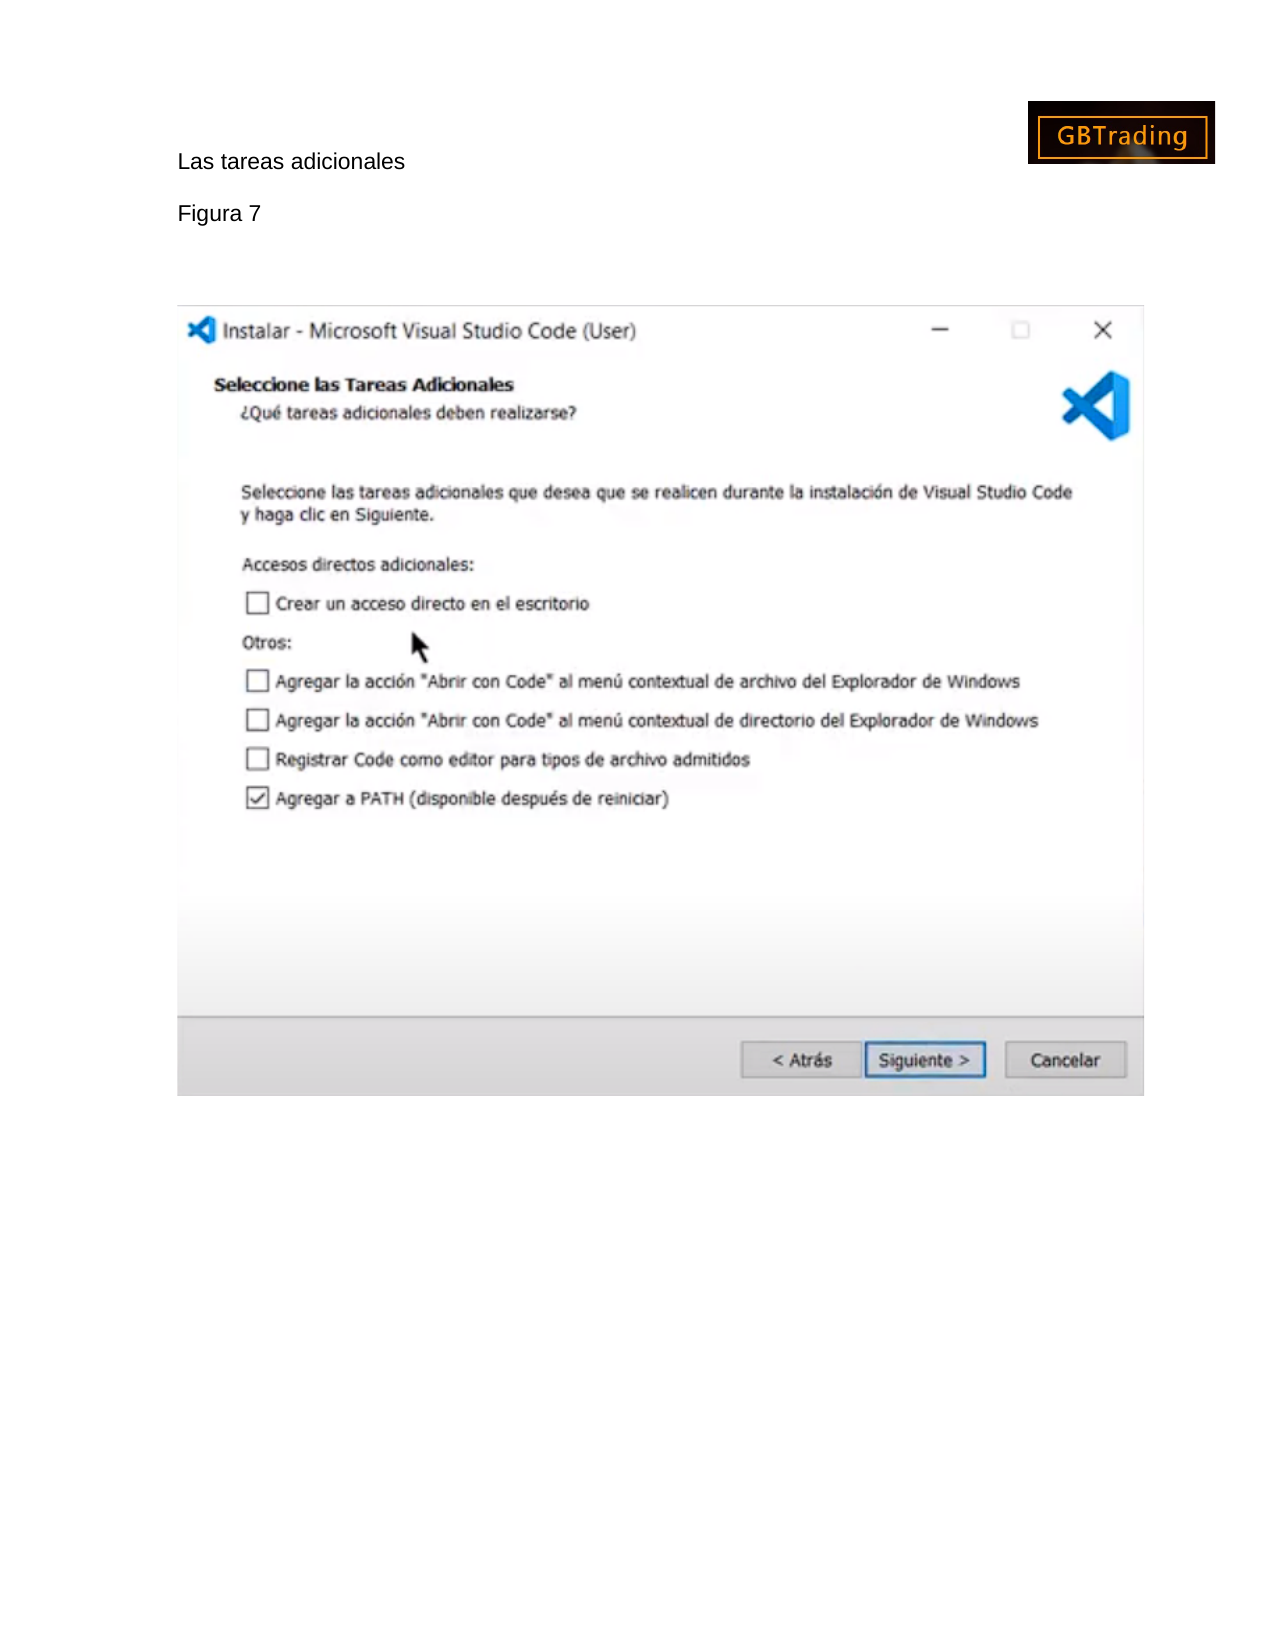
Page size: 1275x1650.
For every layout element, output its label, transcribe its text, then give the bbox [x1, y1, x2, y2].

text Figura 7 [177, 200, 1098, 227]
text Las tareas adicionales [177, 148, 1098, 174]
picture [1028, 101, 1216, 164]
picture [177, 305, 1145, 1096]
